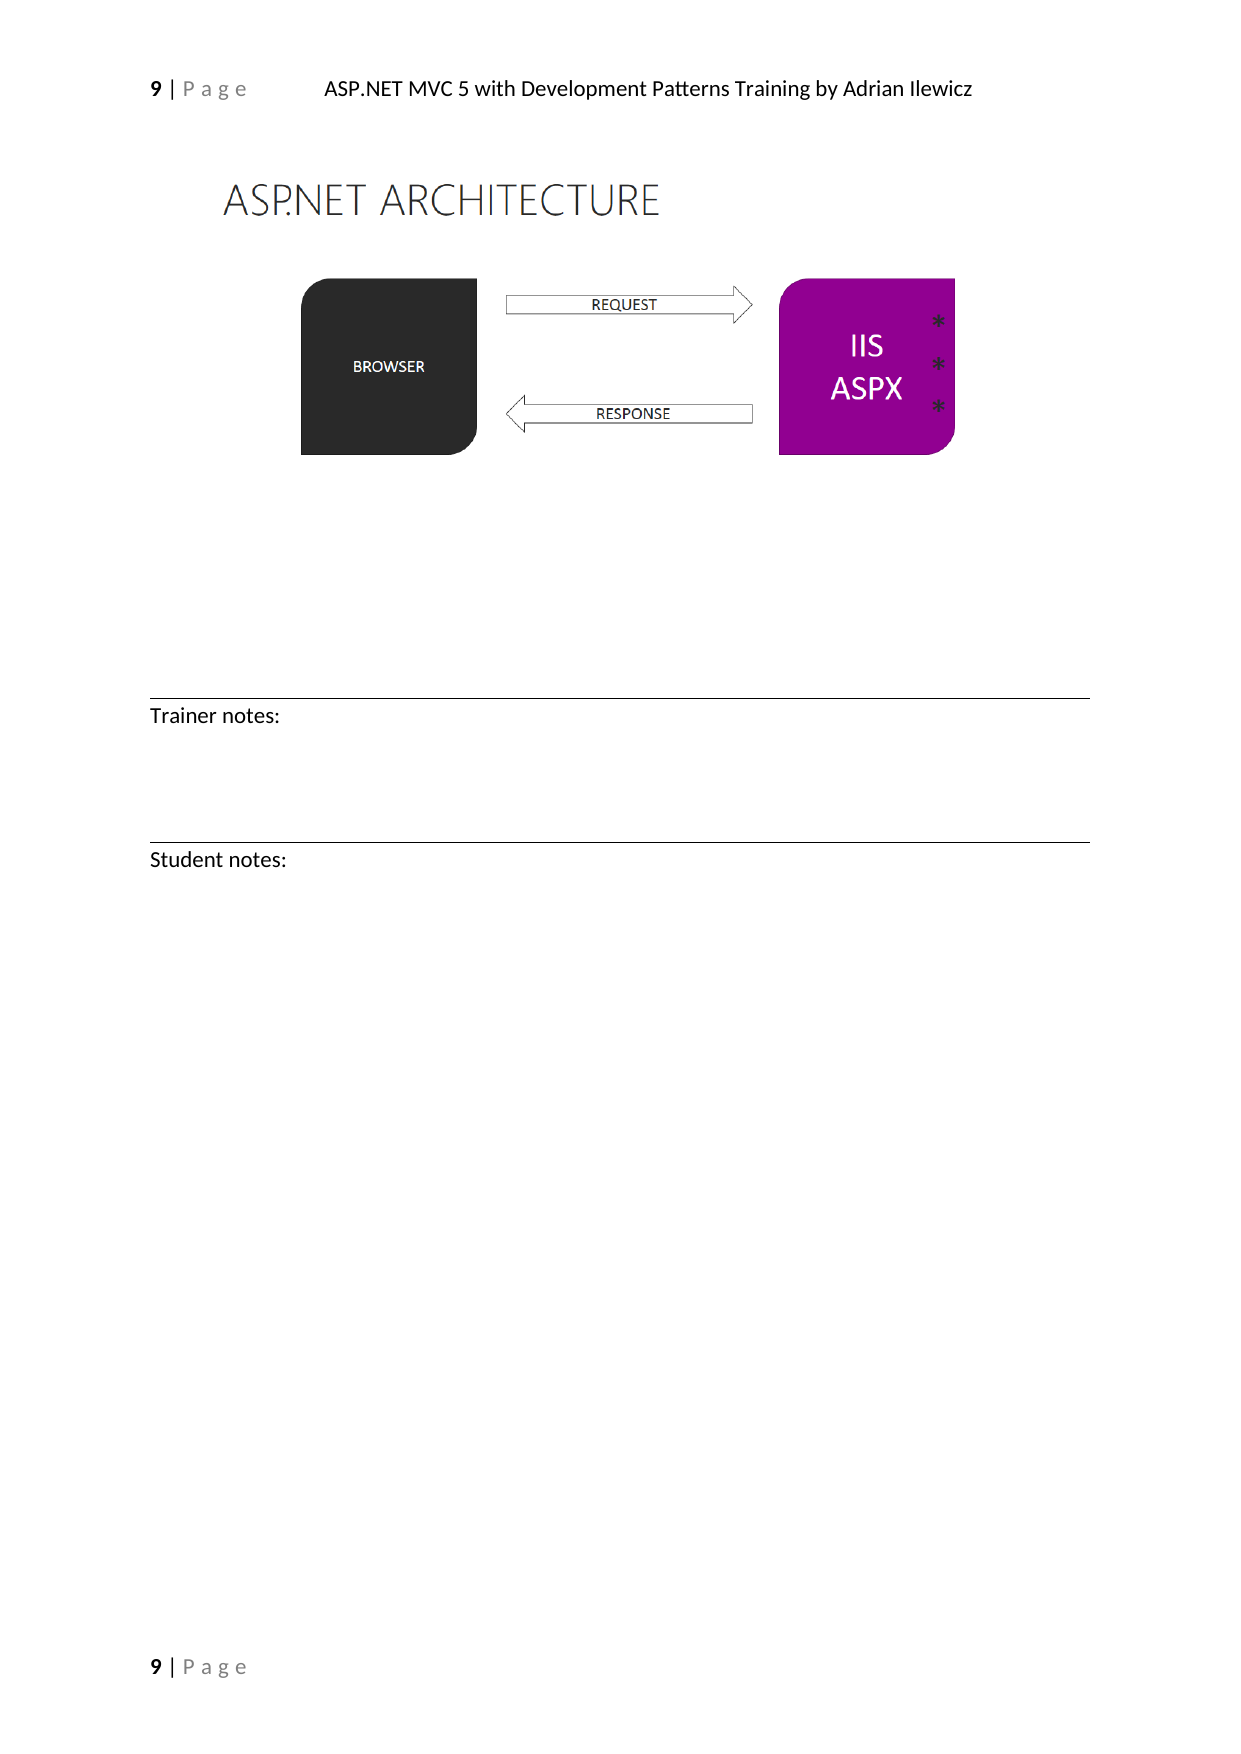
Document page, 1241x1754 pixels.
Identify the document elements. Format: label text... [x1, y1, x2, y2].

picture [150, 149, 1090, 680]
text Trainer notes: [150, 699, 1090, 729]
text Student notes: [150, 843, 1090, 873]
